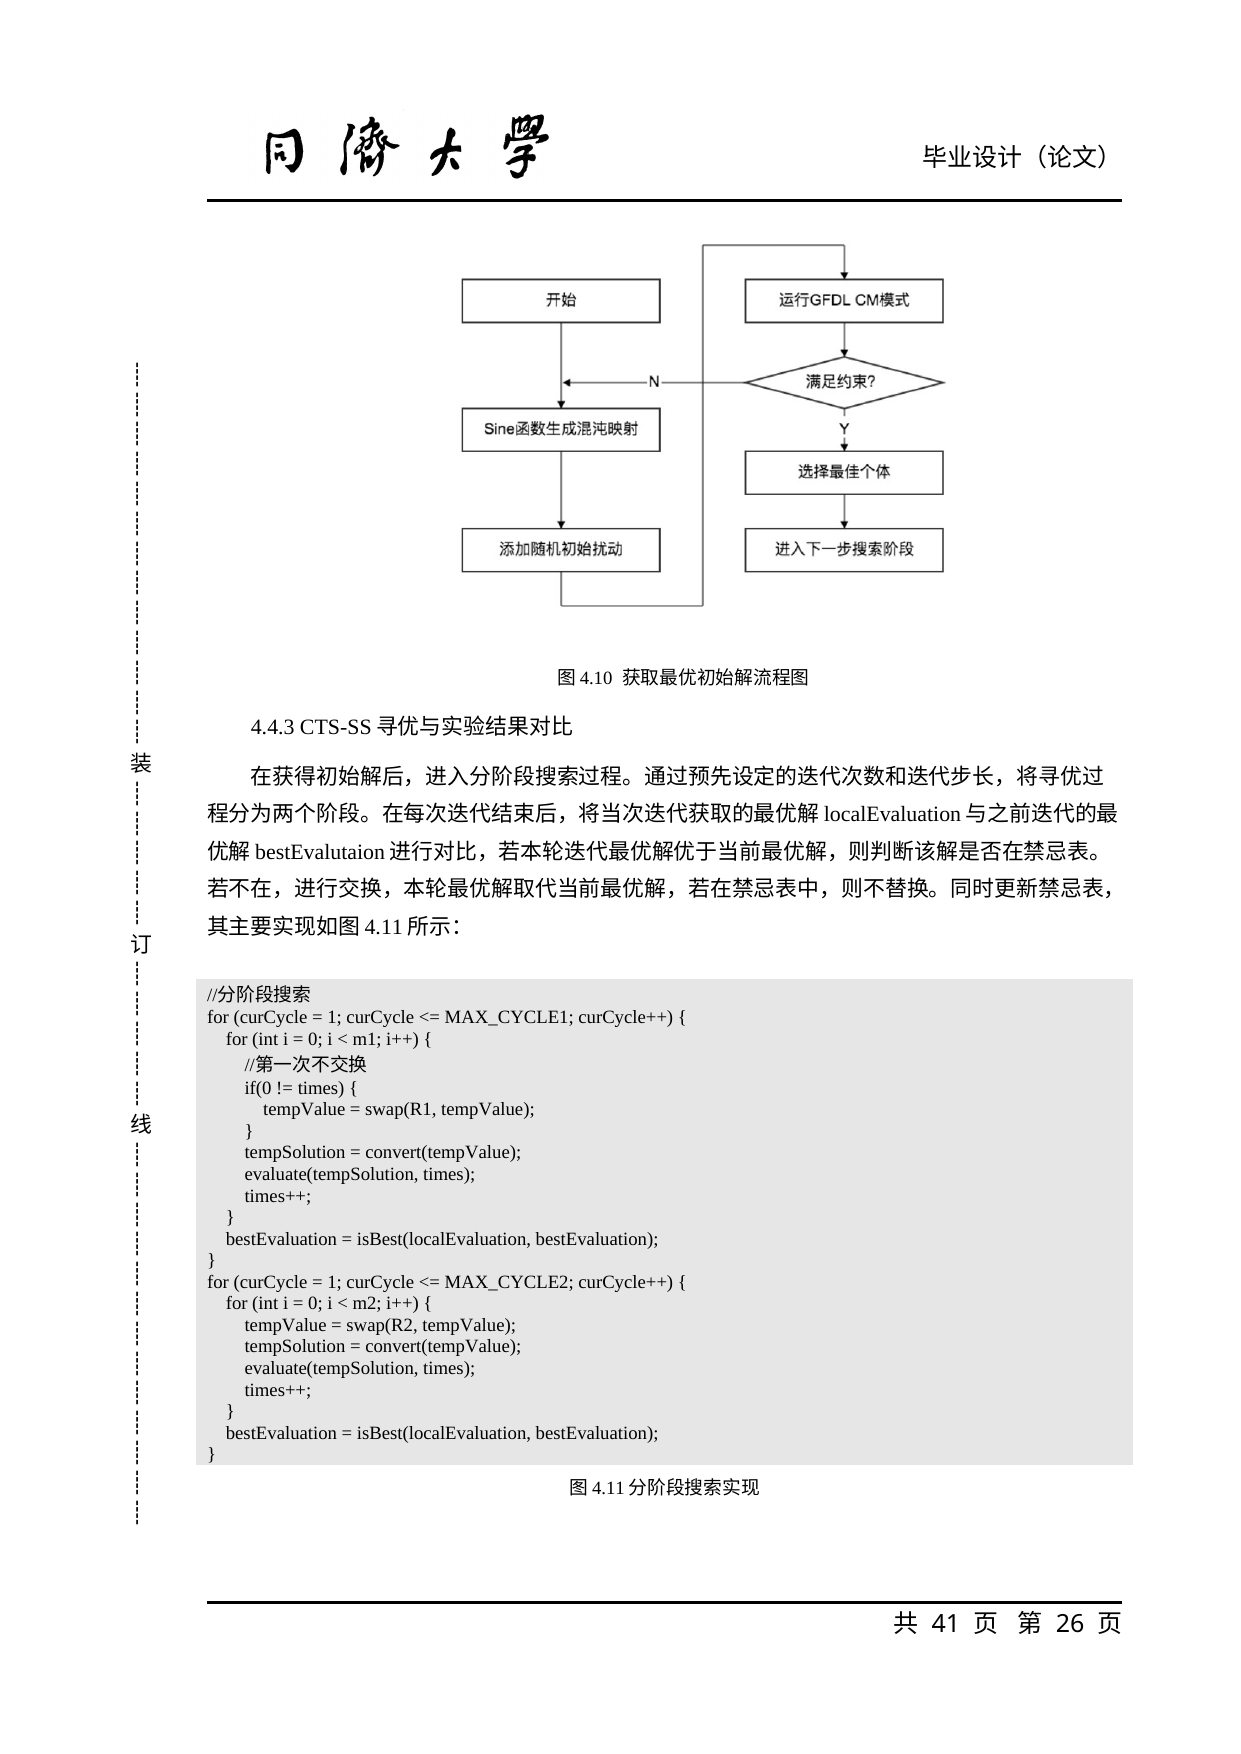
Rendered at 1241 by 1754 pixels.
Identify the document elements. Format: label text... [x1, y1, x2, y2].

subtitle 4.4.3 CTS-SS寻优与实验结果对比 [207, 704, 1122, 742]
text 图4.11分阶段搜索实现 [207, 1465, 1122, 1502]
picture [443, 221, 971, 617]
picture [244, 106, 567, 185]
text 图4.10 获取最优初始解流程图 [207, 654, 1122, 692]
text 在获得初始解后，进入分阶段搜索过程。通过预先设定的迭代次数和迭代步长，将寻优过程分为两个阶段。在每次迭代结束后，将当次迭代获取的最优解localEvaluation与之前迭代的最优解bestEvalutaion进行对比，若本轮迭代最优解优于当前最优解，则判断该解是否在禁忌表。若不在，进行交换，本轮最优解取代当前最优解，若在禁忌表中，则不替换。同时更新禁忌表，其主要实现如图4.11所示： [207, 754, 1122, 942]
table_header //分阶段搜索 for (curCycle = 1; curCycle <= MAX_CYCLE1; curCycle++) { for (int i = 0; i < m1; i++) { //第一次不交换 if(0 != times) { tempValue = swap(R1, tempValue); } tempSolution = convert(tempValue); evaluate(tempSolution, times); times++; } bestEvaluation = isBest(localEvaluation, bestEvaluation); } for (curCycle = 1; curCycle <= MAX_CYCLE2; curCycle++) { for (int i = 0; i < m2; i++) { tempValue = swap(R2, tempValue); tempSolution = convert(tempValue); evaluate(tempSolution, times); times++; } bestEvaluation = isBest(localEvaluation, bestEvaluation); } [196, 979, 1133, 1465]
